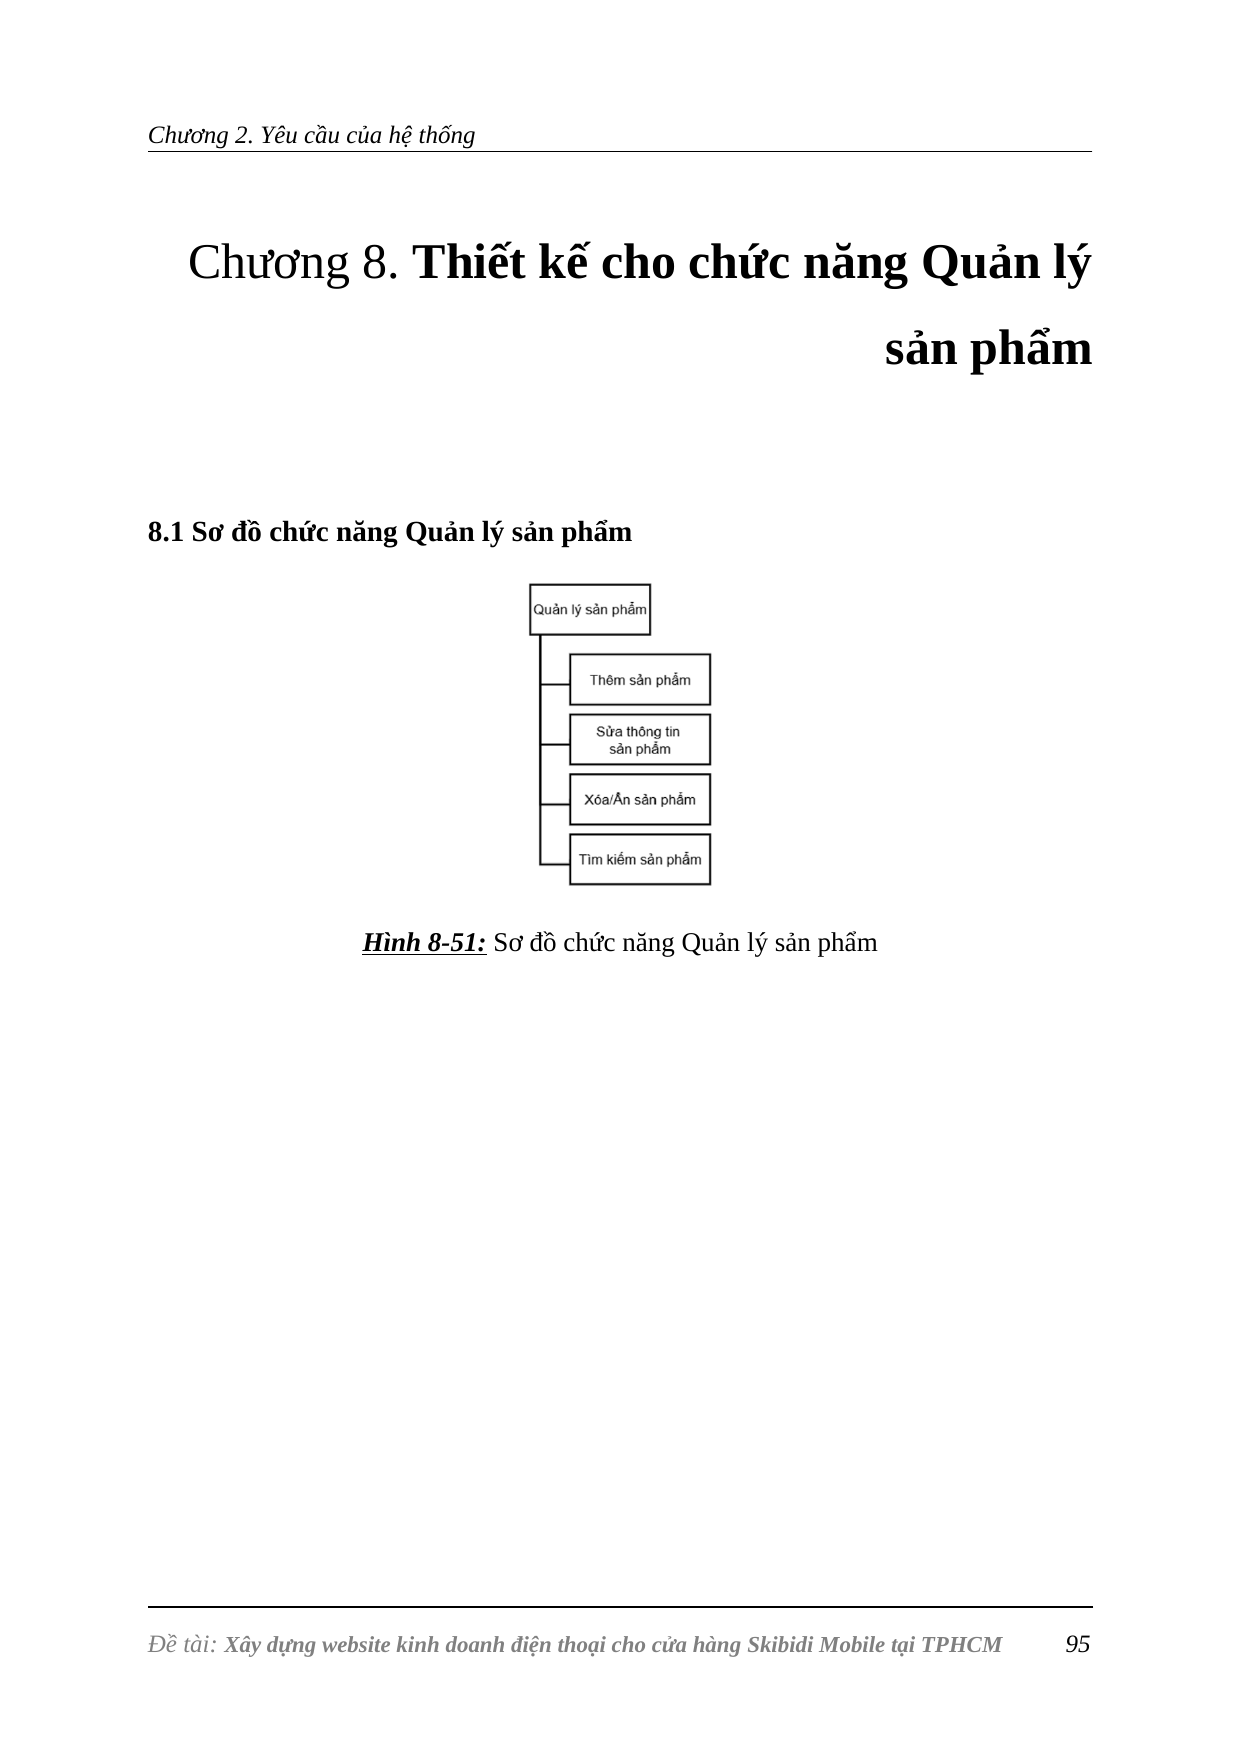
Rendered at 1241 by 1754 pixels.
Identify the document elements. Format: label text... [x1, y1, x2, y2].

picture [518, 575, 722, 905]
subtitle Thiết kế cho chức năng Quản lý sản phẩm [148, 232, 1092, 376]
subtitle Sơ đồ chức năng Quản lý sản phẩm [148, 504, 1092, 550]
